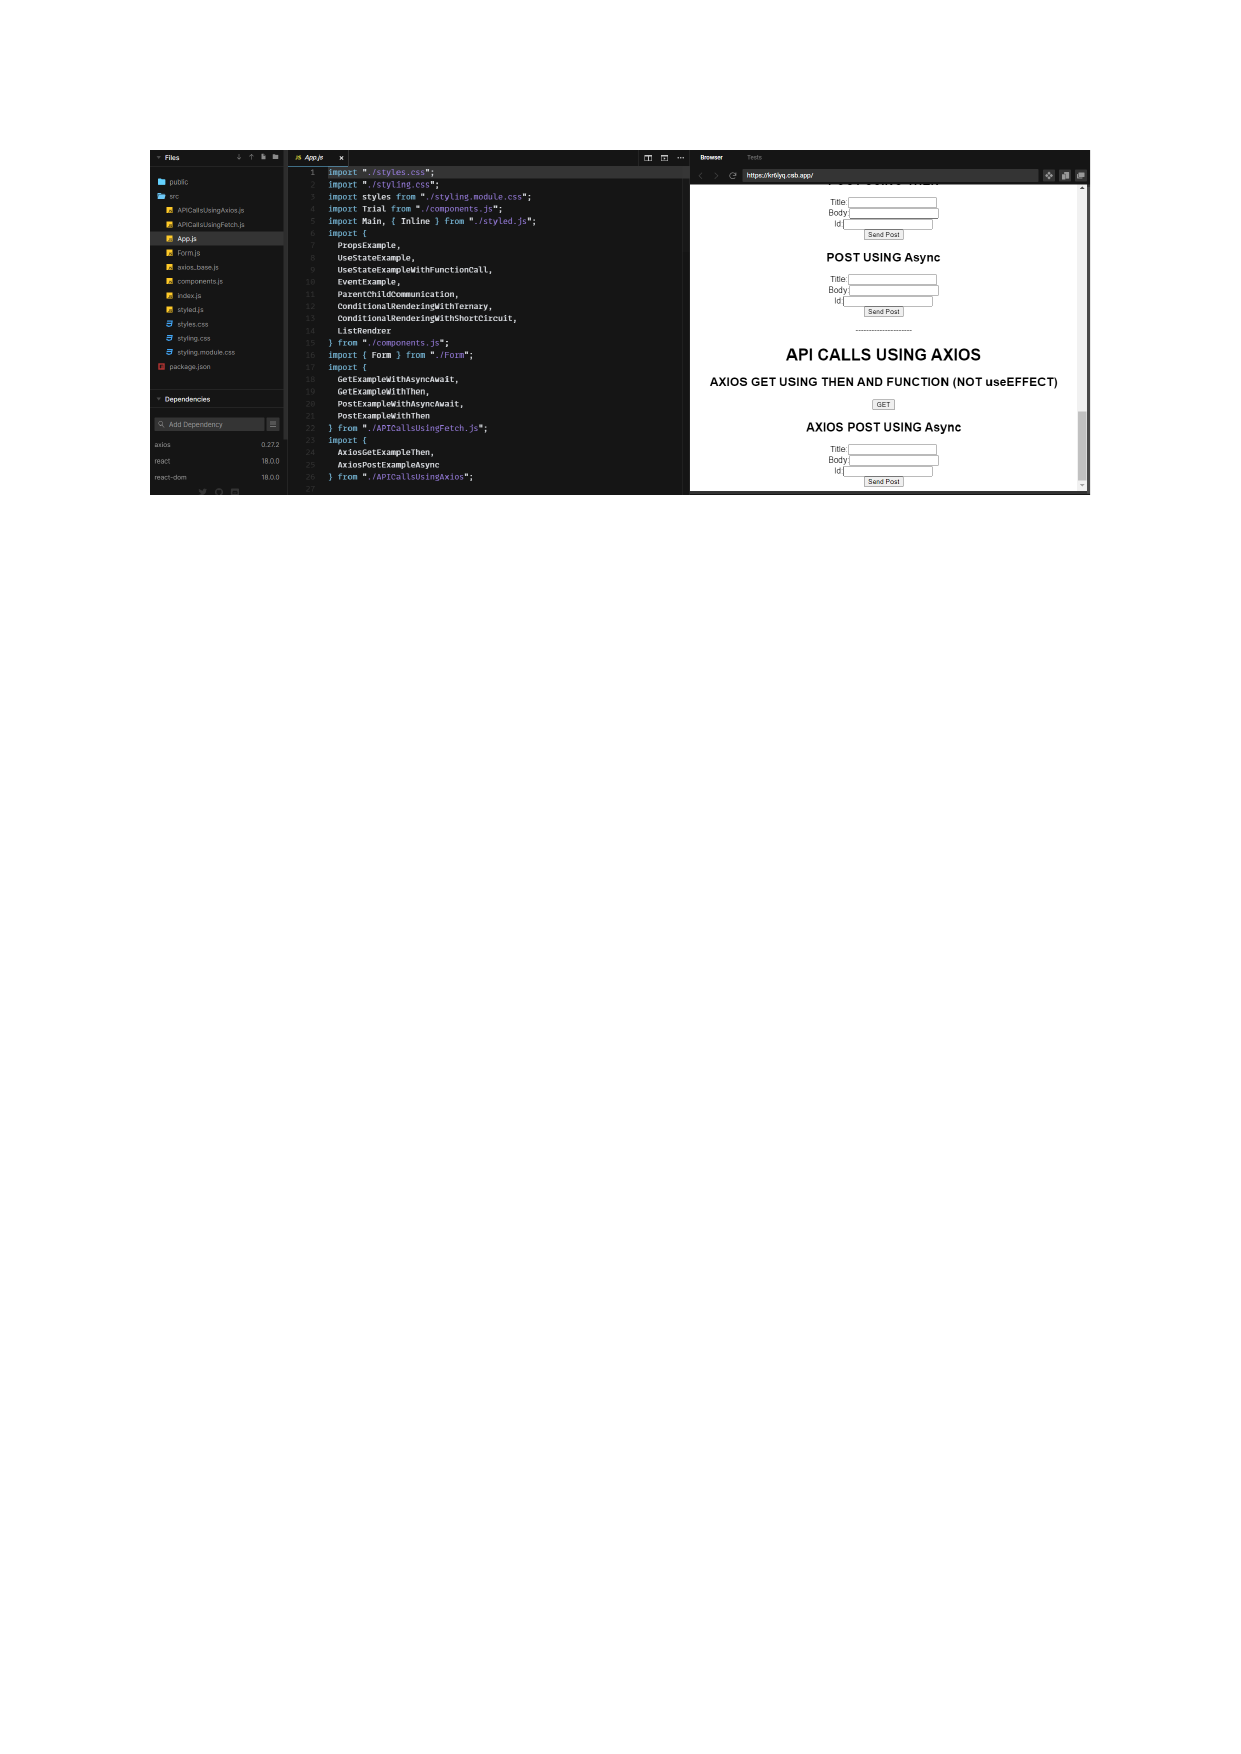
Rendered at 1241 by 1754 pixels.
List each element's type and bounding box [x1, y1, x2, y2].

picture [150, 150, 1091, 495]
